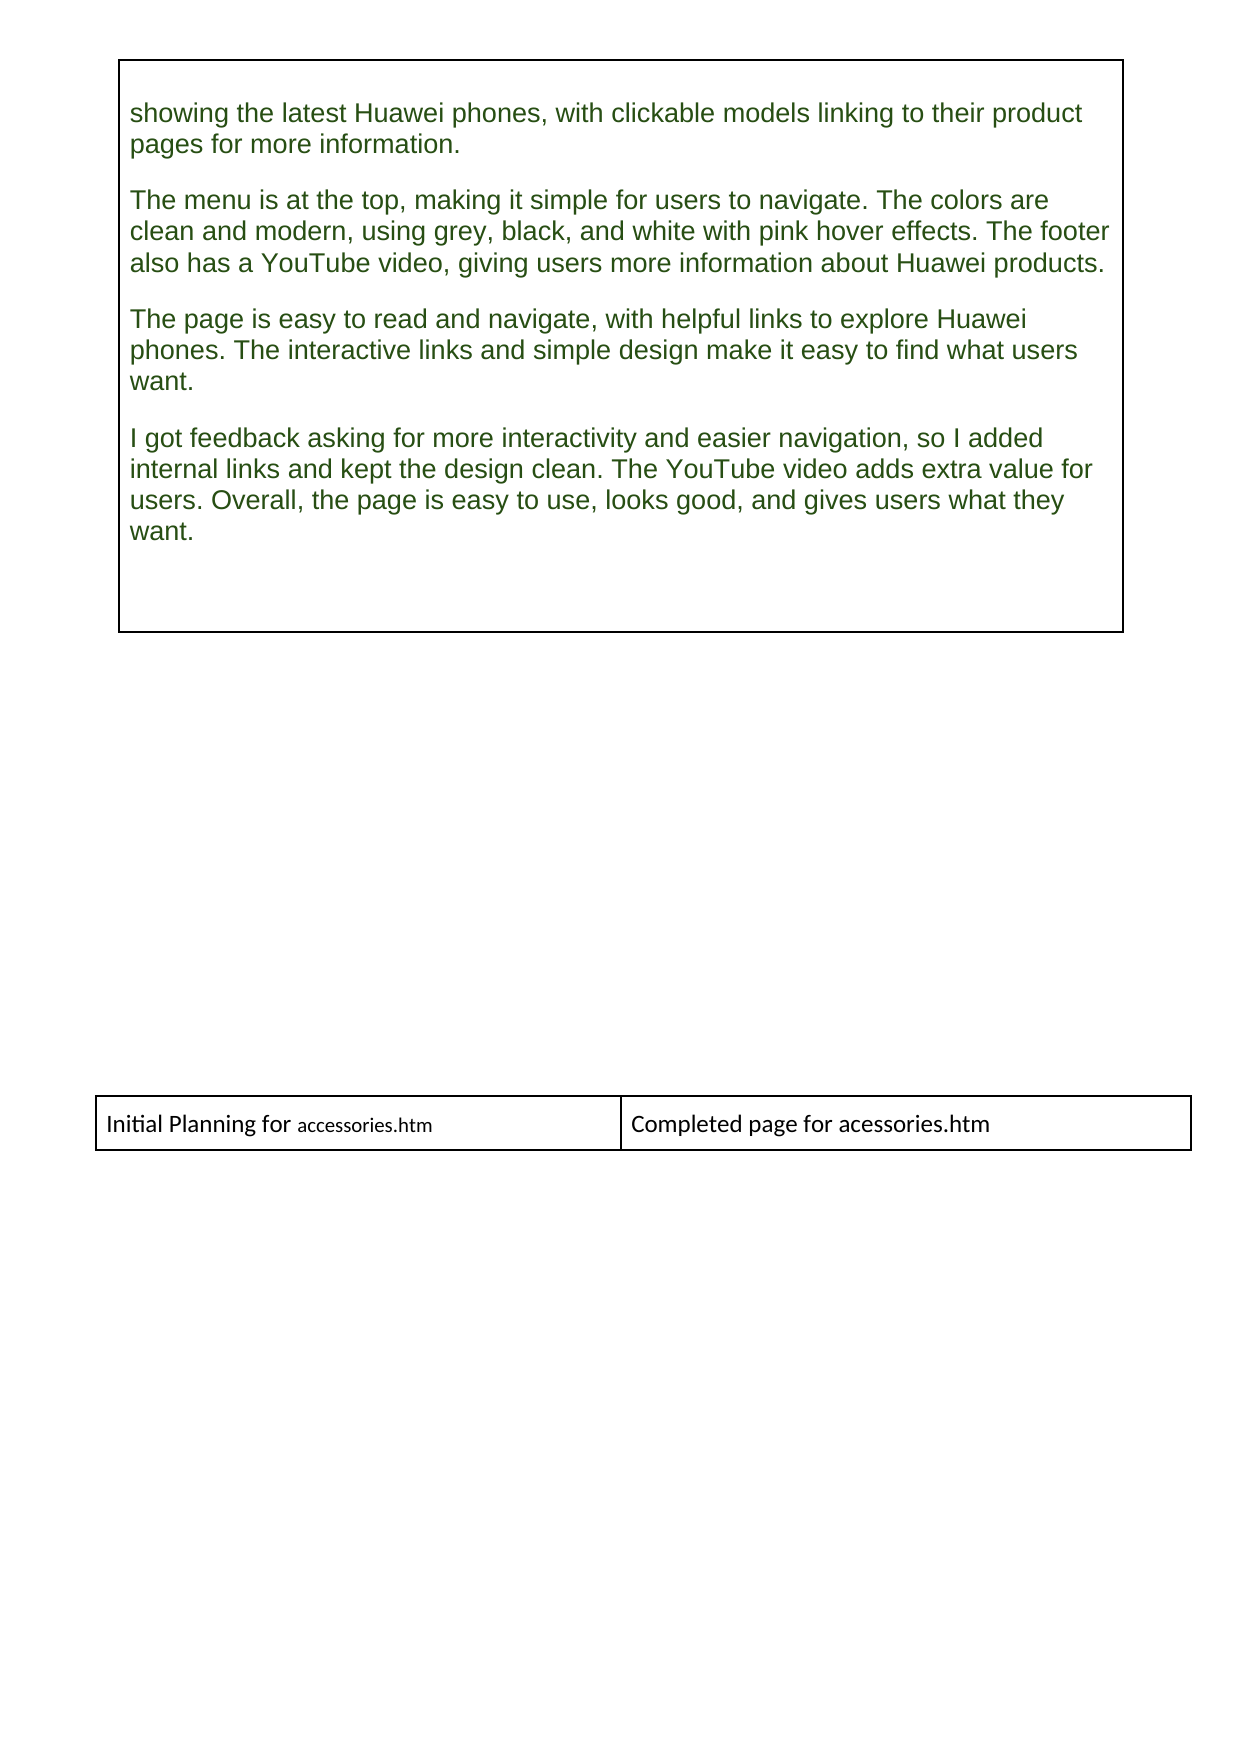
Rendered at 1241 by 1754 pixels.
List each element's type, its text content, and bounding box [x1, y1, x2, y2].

table_header Completed page for acessories.htm [622, 1097, 1190, 1149]
table_header Initial Planning for accessories.htm [97, 1097, 620, 1149]
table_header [120, 61, 1122, 631]
